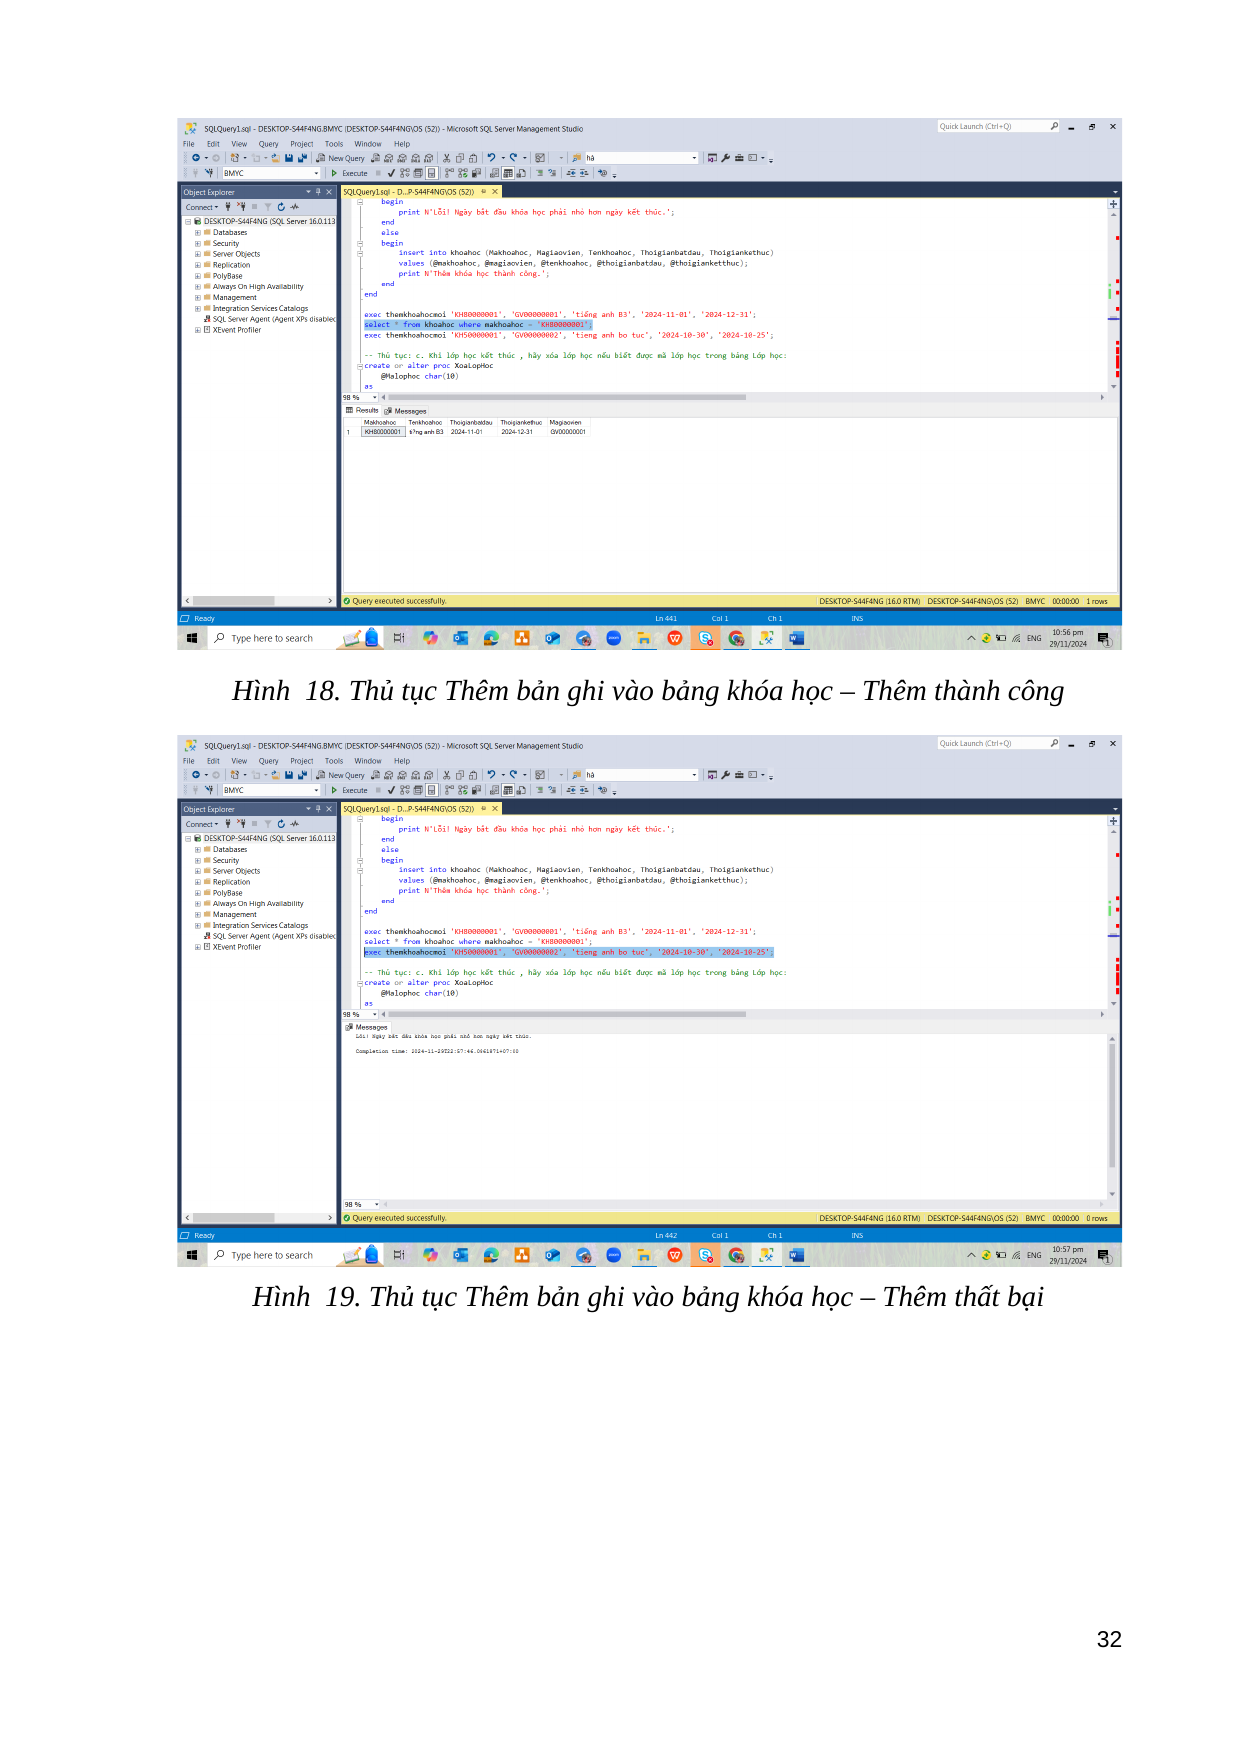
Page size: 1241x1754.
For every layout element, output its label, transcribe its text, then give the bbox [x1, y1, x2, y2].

picture [177, 118, 1123, 650]
picture [177, 735, 1123, 1267]
text Hình 19. Thủ tục Thêm bản ghi vào bảng khóa học – Thêm thất bại [177, 1279, 1122, 1313]
text Hình 18. Thủ tục Thêm bản ghi vào bảng khóa học – Thêm thành công [177, 673, 1122, 706]
